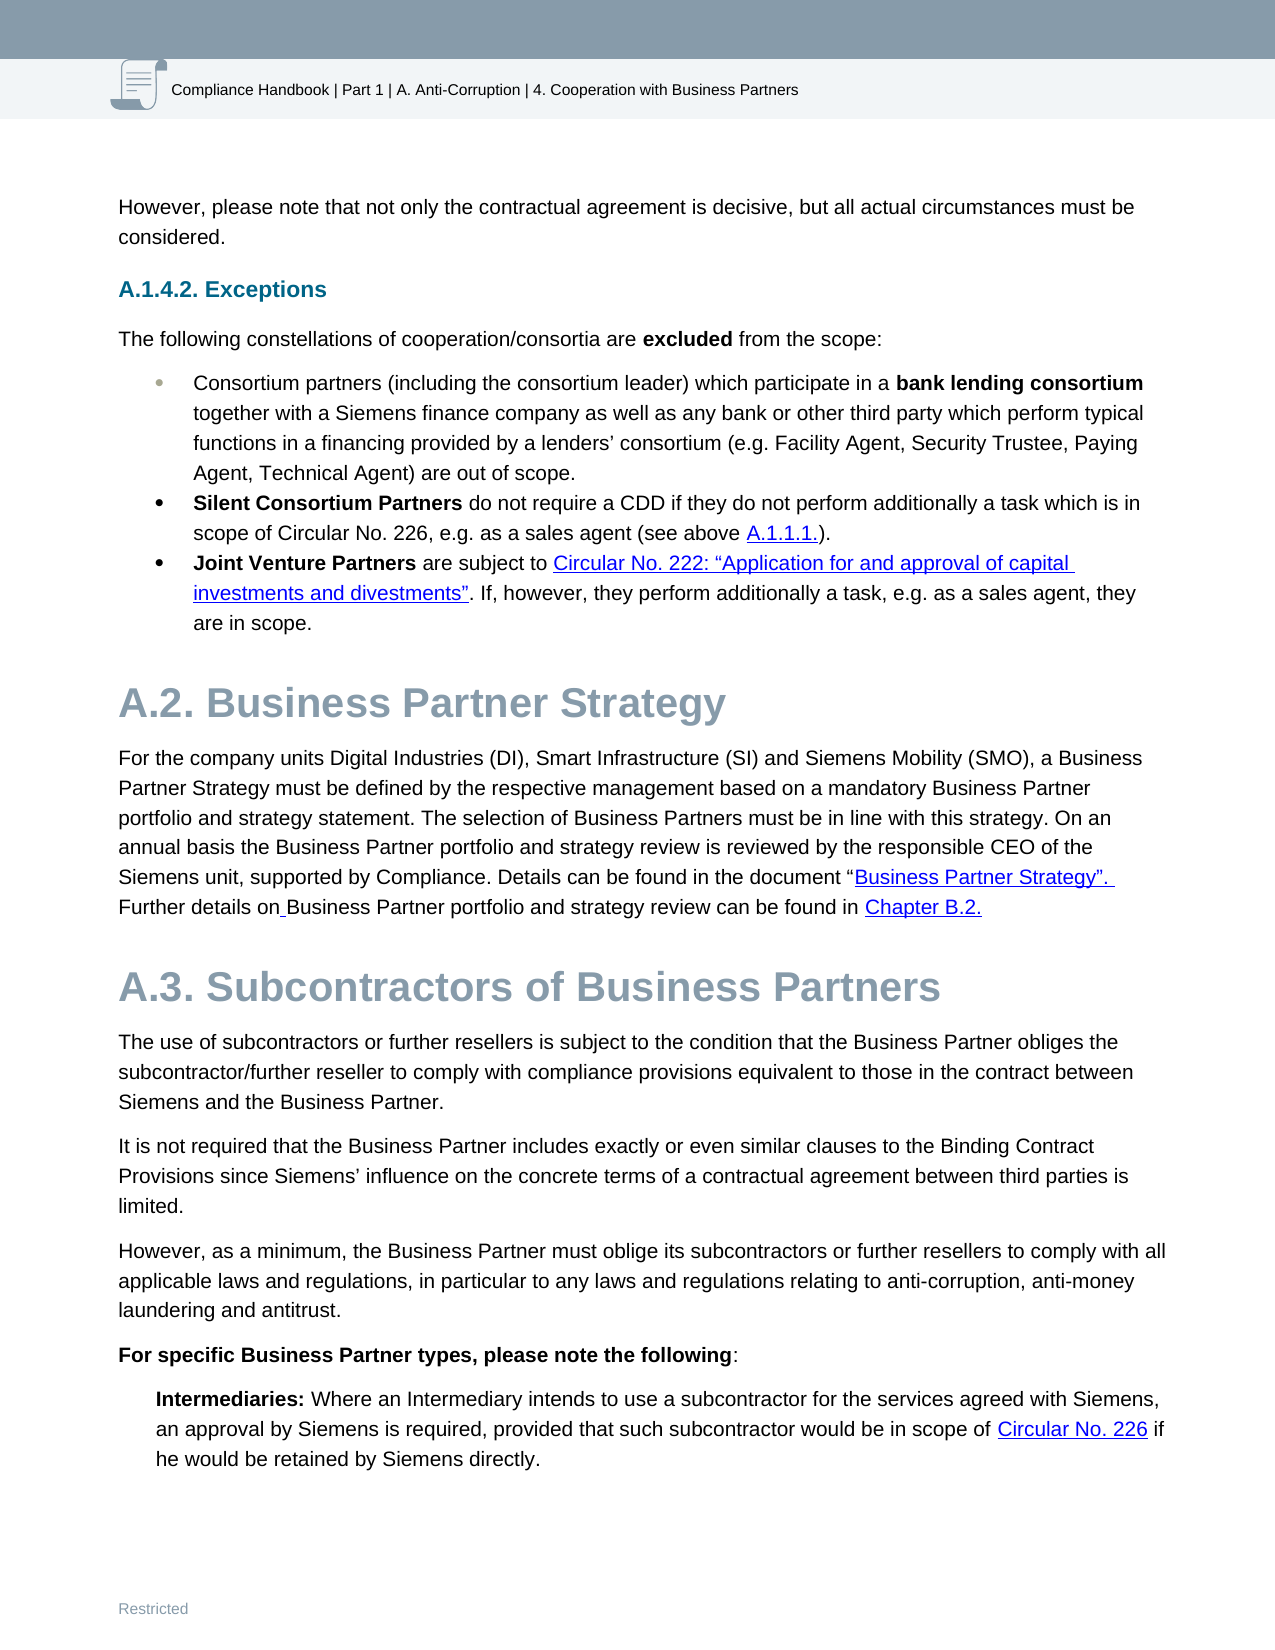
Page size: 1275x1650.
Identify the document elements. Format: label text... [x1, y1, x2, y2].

text However, as a minimum, the Business Partner must oblige its subcontractors or further resellers to comply with all applicable laws and regulations, in particular to any laws and regulations relating to anti-corruption, anti-money laundering and antitrust. [118, 1238, 1169, 1322]
subtitle A.1.4.2. Exceptions [118, 276, 1169, 302]
text For the company units Digital Industries (DI), Smart Infrastructure (SI) and Siemens Mobility (SMO), a Business Partner Strategy must be defined by the respective management based on a mandatory Business Partner portfolio and strategy statement. The selection of Business Partners must be in line with this strategy. On an annual basis the Business Partner portfolio and strategy review is reviewed by the responsible CEO of the Siemens unit, supported by Compliance. Details can be found in the document “Business Partner Strategy”. Further details on Business Partner portfolio and strategy review can be found in Chapter B.2. [118, 746, 1169, 919]
list Consortium partners (including the consortium leader) which participate in a bank lending consortium together with a Siemens finance company as well as any bank or other third party which perform typical functions in a financing provided by a lenders’ consortium (e.g. Facility Agent, Security Trustee, Paying Agent, Technical Agent) are out of scope. [156, 371, 1169, 485]
text It is not required that the Business Partner includes exactly or even similar clauses to the Binding Contract Provisions since Siemens’ influence on the concrete terms of a contractual agreement between third parties is limited. [118, 1134, 1169, 1218]
text However, please note that not only the contractual agreement is decisive, but all actual circumstances must be considered. [118, 195, 1169, 249]
subtitle A.2. Business Partner Strategy [118, 678, 1169, 726]
text For specific Business Partner types, please note the following: [118, 1343, 1169, 1367]
list Joint Venture Partners are subject to Circular No. 222: “Application for and approval of capital investments and divestments”. If, however, they perform additionally a task, e.g. as a sales agent, they are in scope. [156, 551, 1169, 634]
text Intermediaries: Where an Intermediary intends to use a subcontractor for the services agreed with Siemens, an approval by Siemens is required, provided that such subcontractor would be in scope of Circular No. 226 if he would be retained by Siemens directly. [156, 1387, 1169, 1471]
list Silent Consortium Partners do not require a CDD if they do not perform additionally a task which is in scope of Circular No. 226, e.g. as a sales agent (see above A.1.1.1.). [156, 491, 1169, 545]
text The following constellations of cooperation/consortia are excluded from the scope: [118, 327, 1169, 351]
subtitle A.3. Subcontractors of Business Partners [118, 962, 1169, 1010]
picture [110, 59, 168, 110]
text The use of subcontractors or further resellers is subject to the condition that the Business Partner obliges the subcontractor/further reseller to comply with compliance provisions equivalent to those in the contract between Siemens and the Business Partner. [118, 1030, 1169, 1114]
